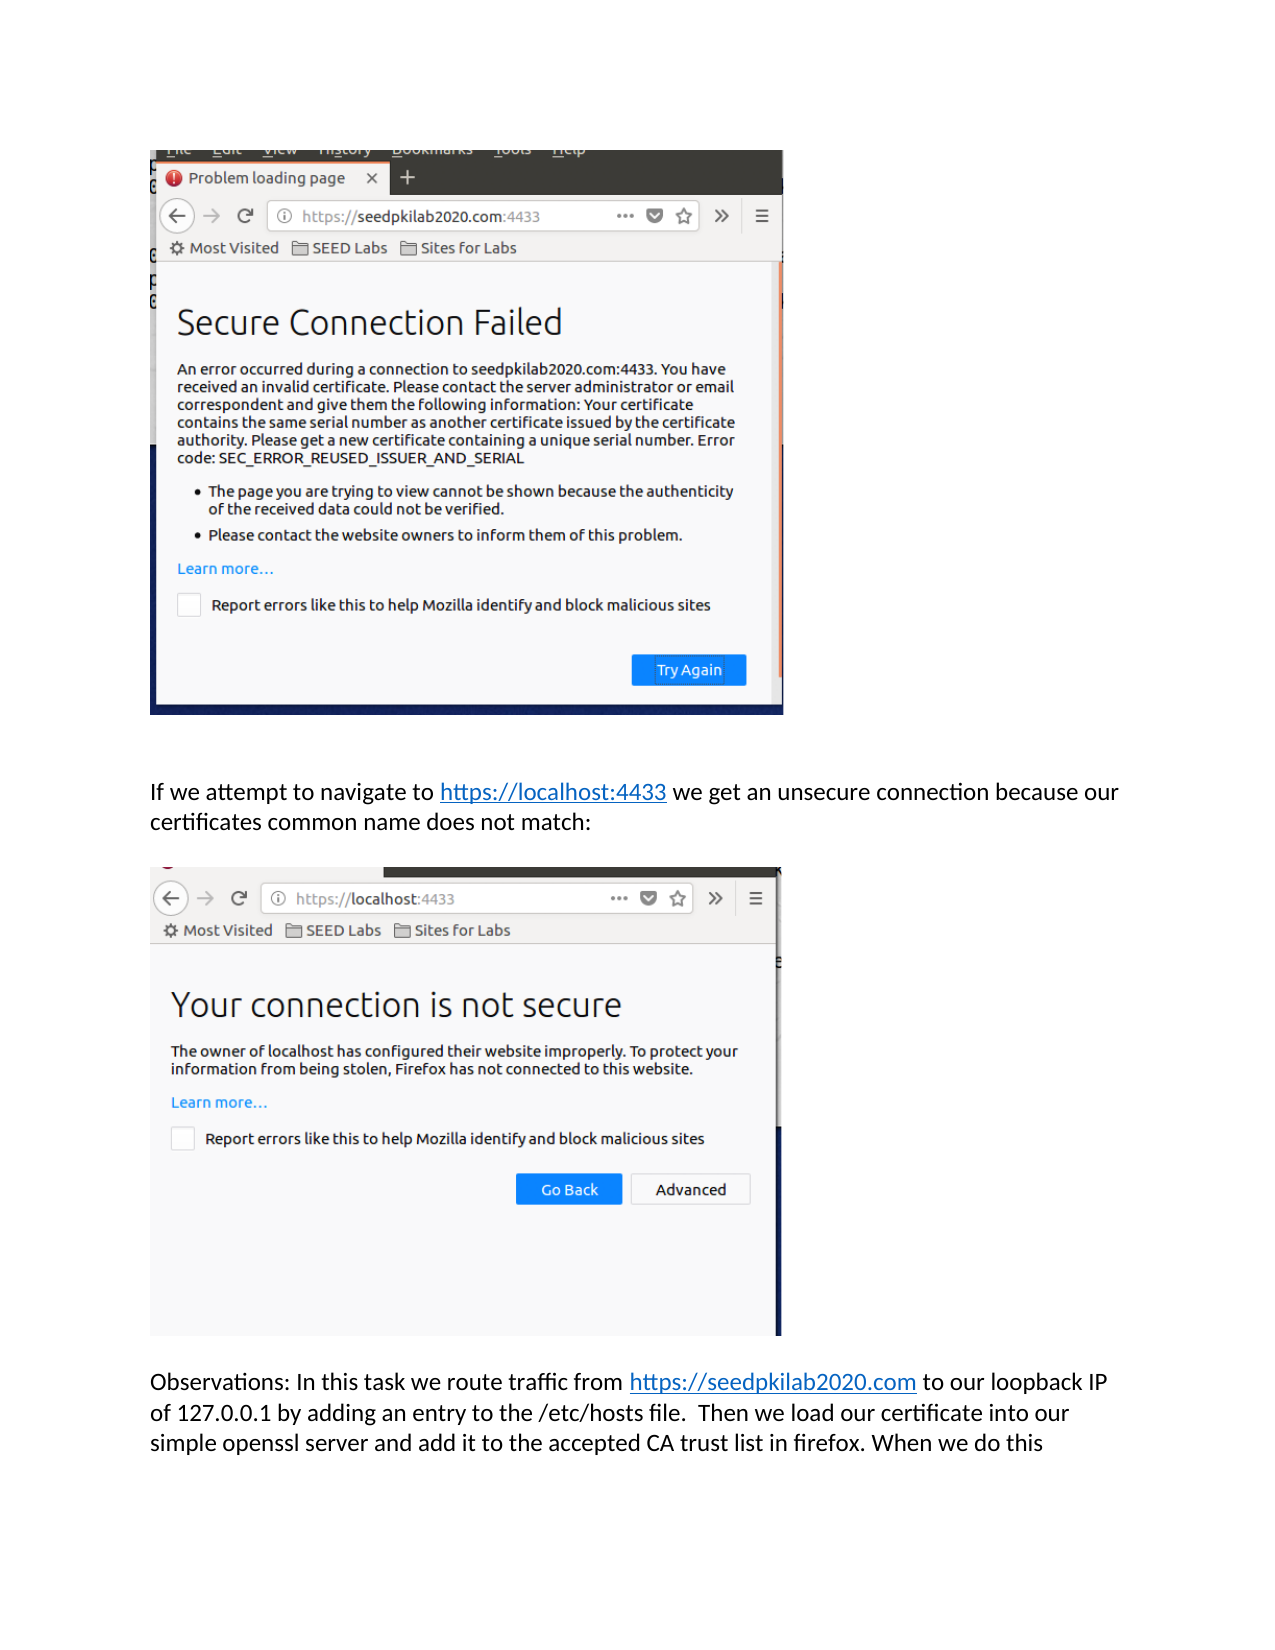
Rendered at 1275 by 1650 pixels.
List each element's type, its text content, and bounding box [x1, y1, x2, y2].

text If we attempt to navigate to https://localhost:4433 we get an unsecure connection because our certificates common name does not match: [150, 776, 1125, 837]
picture [150, 867, 782, 1336]
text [150, 1366, 1125, 1458]
picture [150, 150, 784, 715]
